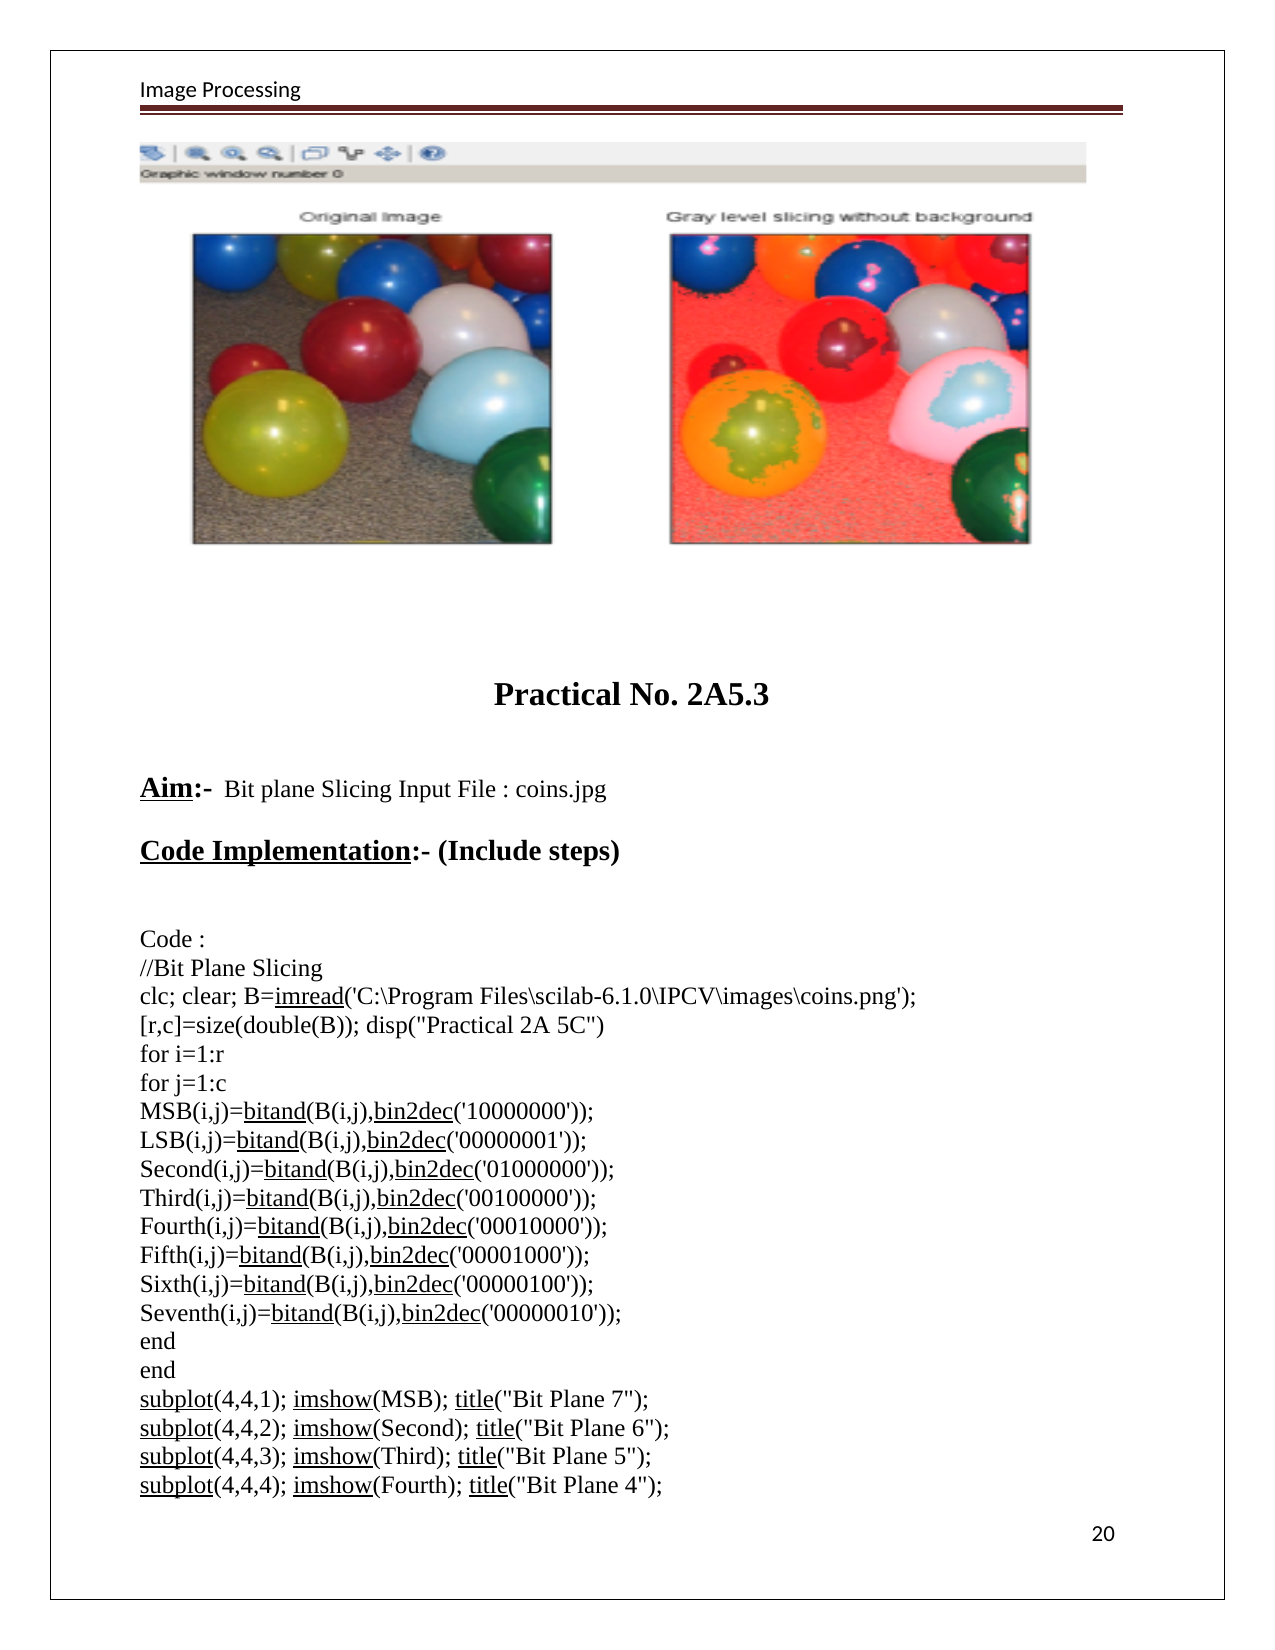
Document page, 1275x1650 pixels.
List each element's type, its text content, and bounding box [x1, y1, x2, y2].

text Code Implementation:- (Include steps) [139, 833, 1123, 866]
text for j=1:c [139, 1068, 1123, 1096]
text Practical No. 2A5.3 [139, 675, 1123, 713]
text clc; clear; B=imread('C:\Program Files\scilab-6.1.0\IPCV\images\coins.png'); [139, 981, 1123, 1010]
text end [139, 1326, 1123, 1355]
text Fourth(i,j)=bitand(B(i,j),bin2dec('00010000')); [139, 1211, 1123, 1240]
text MSB(i,j)=bitand(B(i,j),bin2dec('10000000')); [139, 1096, 1123, 1125]
text subplot(4,4,4); imshow(Fourth); title("Bit Plane 4"); [139, 1470, 1123, 1499]
text Second(i,j)=bitand(B(i,j),bin2dec('01000000')); [139, 1154, 1123, 1183]
text Fifth(i,j)=bitand(B(i,j),bin2dec('00001000')); [139, 1240, 1123, 1269]
text subplot(4,4,1); imshow(MSB); title("Bit Plane 7"); [139, 1384, 1123, 1413]
text Seventh(i,j)=bitand(B(i,j),bin2dec('00000010')); [139, 1298, 1123, 1326]
text [r,c]=size(double(B)); disp("Practical 2A 5C") [139, 1010, 1123, 1039]
text for i=1:r [139, 1039, 1123, 1068]
text Aim:- Bit plane Slicing Input File : coins.jpg [139, 771, 1123, 804]
text subplot(4,4,2); imshow(Second); title("Bit Plane 6"); [139, 1413, 1123, 1441]
text LSB(i,j)=bitand(B(i,j),bin2dec('00000001')); [139, 1125, 1123, 1154]
picture [139, 142, 1087, 560]
text //Bit Plane Slicing [139, 953, 1123, 981]
text subplot(4,4,3); imshow(Third); title("Bit Plane 5"); [139, 1441, 1123, 1470]
text Sixth(i,j)=bitand(B(i,j),bin2dec('00000100')); [139, 1269, 1123, 1298]
text Code : [139, 924, 1123, 953]
text Third(i,j)=bitand(B(i,j),bin2dec('00100000')); [139, 1183, 1123, 1211]
text end [139, 1355, 1123, 1384]
